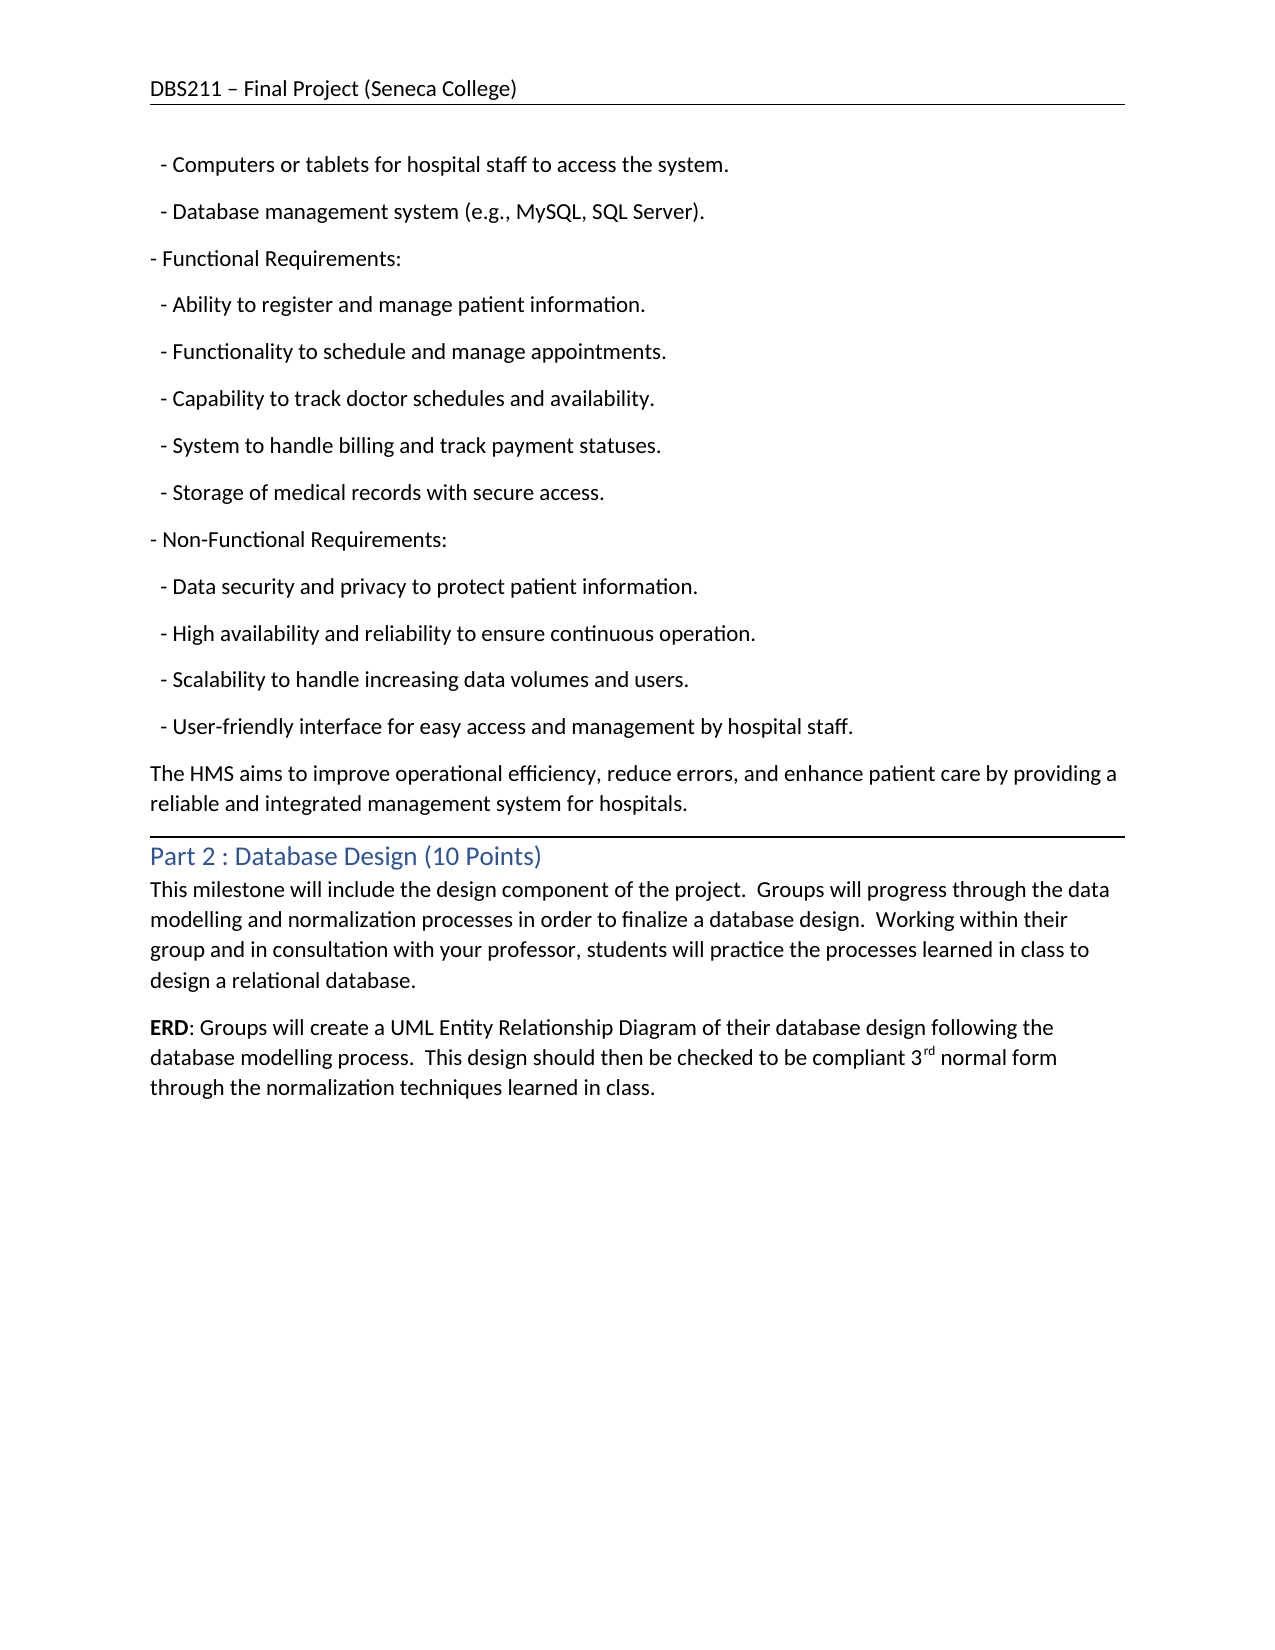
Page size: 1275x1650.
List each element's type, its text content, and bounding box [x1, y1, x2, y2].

text The HMS aims to improve operational efficiency, reduce errors, and enhance patient care by providing a reliable and integrated management system for hospitals. [150, 759, 1125, 818]
text - Non-Functional Requirements: [150, 525, 1125, 553]
text - User-friendly interface for easy access and management by hospital staff. [150, 712, 1125, 741]
text - Scalability to handle increasing data volumes and users. [150, 666, 1125, 694]
text - Computers or tablets for hospital staff to access the system. [150, 150, 1125, 178]
text - Functional Requirements: [150, 244, 1125, 272]
text - Database management system (e.g., MySQL, SQL Server). [150, 197, 1125, 225]
text This milestone will include the design component of the project. Groups will progress through the data modelling and normalization processes in order to finalize a database design. Working within their group and in consultation with your professor, students will practice the processes learned in class to design a relational database. [150, 875, 1125, 994]
text - High availability and reliability to ensure continuous operation. [150, 619, 1125, 647]
text - Storage of medical records with secure access. [150, 478, 1125, 506]
text ERD: Groups will create a UML Entity Relationship Diagram of their database design following the database modelling process. This design should then be checked to be compliant 3rd normal form through the normalization techniques learned in class. [150, 1013, 1125, 1101]
text - Functionality to schedule and manage appointments. [150, 337, 1125, 366]
text - Capability to track doctor schedules and availability. [150, 384, 1125, 412]
subtitle Part 2 : Database Design (10 Points) [150, 838, 1125, 873]
text - System to handle billing and track payment statuses. [150, 431, 1125, 459]
text - Ability to register and manage patient information. [150, 291, 1125, 319]
text - Data security and privacy to protect patient information. [150, 572, 1125, 600]
